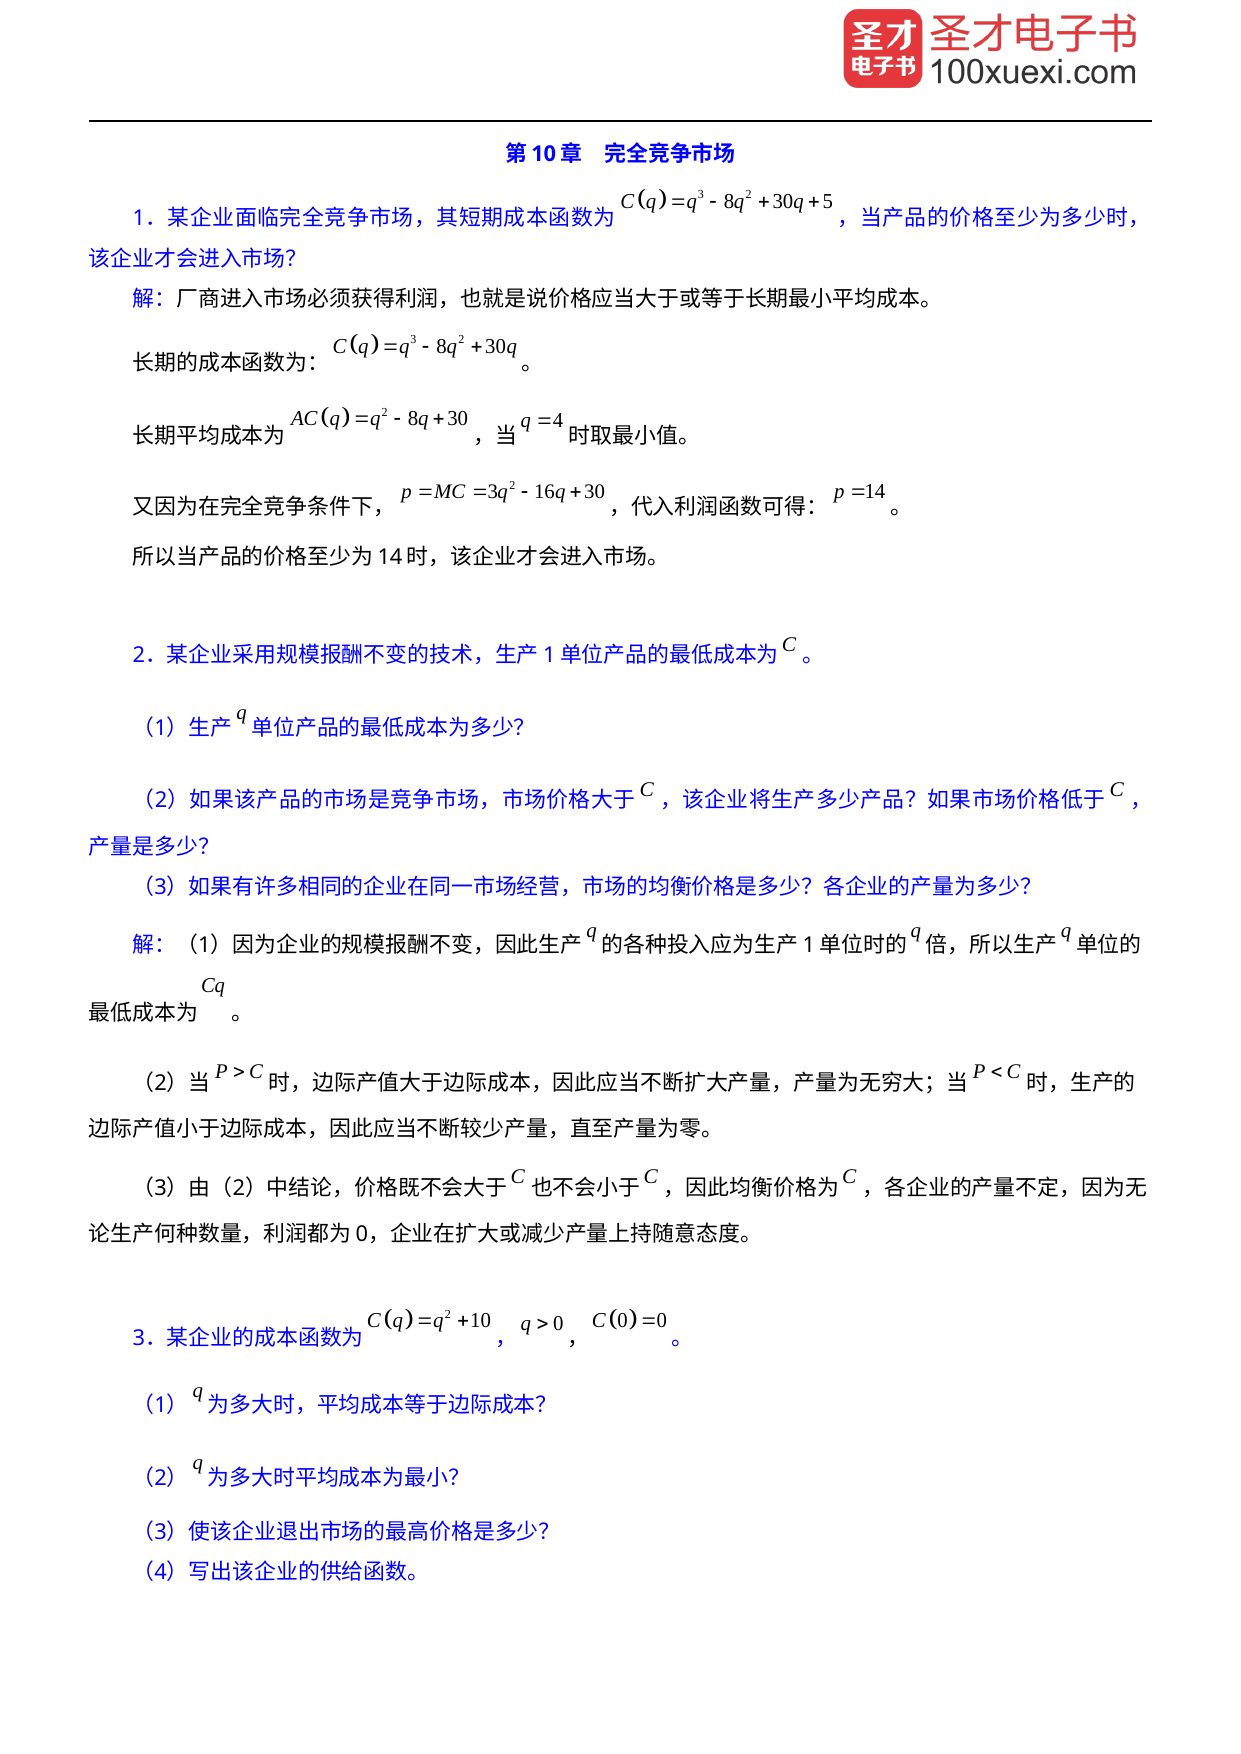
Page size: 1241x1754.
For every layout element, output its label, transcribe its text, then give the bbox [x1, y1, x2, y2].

text （1）生产单位产品的最低成本为多少？ [88, 691, 1152, 756]
text 解：（1）因为企业的规模报酬不变，因此生产的各种投入应为生产1单位时的倍，所以生产单位的最低成本为。 [88, 908, 1152, 1038]
text （3）使该企业退出市场的最高价格是多少？ [88, 1513, 1152, 1546]
text 2．某企业采用规模报酬不变的技术，生产1单位产品的最低成本为。 [88, 618, 1152, 683]
text 长期的成本函数为：。 [88, 321, 1152, 386]
text （2）如果该产品的市场是竞争市场，市场价格大于，该企业将生产多少产品？如果市场价格低于，产量是多少？ [88, 763, 1152, 861]
text 1．某企业面临完全竞争市场，其短期成本函数为，当产品的价格至少为多少时，该企业才会进入市场？ [88, 176, 1152, 273]
text （3）如果有许多相同的企业在同一市场经营，市场的均衡价格是多少？各企业的产量为多少？ [88, 868, 1152, 901]
text 所以当产品的价格至少为14时，该企业才会进入市场。 [88, 538, 1152, 571]
picture [834, 0, 1152, 97]
text （4）写出该企业的供给函数。 [88, 1553, 1152, 1586]
text （2）当时，边际产值大于边际成本，因此应当不断扩大产量，产量为无穷大；当时，生产的边际产值小于边际成本，因此应当不断较少产量，直至产量为零。 [88, 1046, 1152, 1143]
text （1）为多大时，平均成本等于边际成本？ [88, 1368, 1152, 1433]
text （3）由（2）中结论，价格既不会大于也不会小于，因此均衡价格为，各企业的产量不定，因为无论生产何种数量，利润都为0，企业在扩大或减少产量上持随意态度。 [88, 1151, 1152, 1248]
text 长期平均成本为，当时取最小值。 [88, 393, 1152, 458]
text 第10章 完全竞争市场 [88, 136, 1152, 168]
text 又因为在完全竞争条件下，，代入利润函数可得：。 [88, 466, 1152, 531]
text 解：厂商进入市场必须获得利润，也就是说价格应当大于或等于长期最小平均成本。 [88, 281, 1152, 313]
text 3．某企业的成本函数为，，。 [88, 1296, 1152, 1361]
text （2）为多大时平均成本为最小？ [88, 1441, 1152, 1506]
